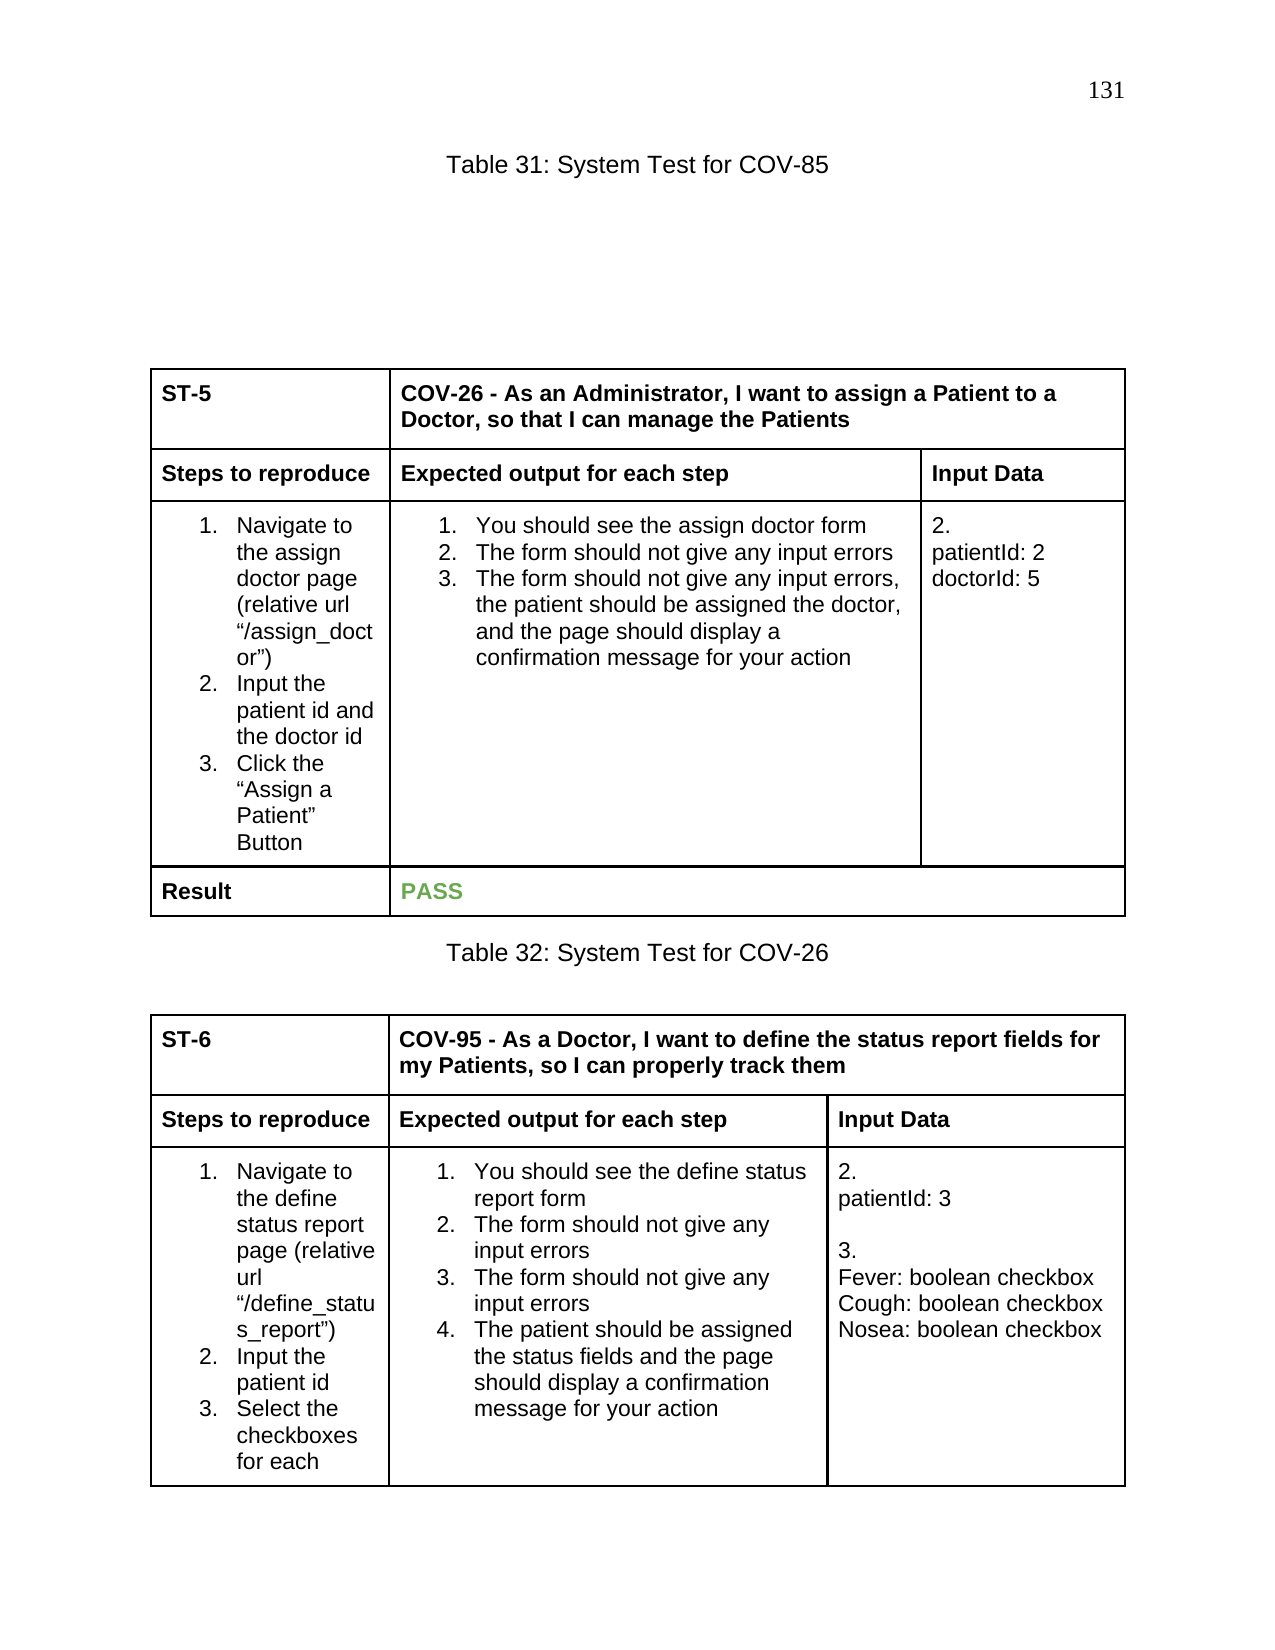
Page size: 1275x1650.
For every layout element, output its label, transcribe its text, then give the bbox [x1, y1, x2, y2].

table_cell PASS [391, 868, 1124, 914]
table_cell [390, 1148, 826, 1485]
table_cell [829, 1148, 1124, 1485]
text Table 31: System Test for COV-85 [150, 150, 1125, 179]
table_header ST-5 [152, 370, 389, 448]
table_cell 2. patientId: 2 doctorId: 5 [922, 502, 1124, 865]
table_cell Result [152, 868, 389, 914]
table_cell Input Data [922, 450, 1124, 500]
table_cell Navigate to the assign doctor page (relative url “/assign_doctor”) Input the patient id and the doctor id Click the “Assign a Patient” Button [152, 502, 389, 865]
table_cell Input Data [829, 1096, 1124, 1146]
table_cell Expected output for each step [390, 1096, 826, 1146]
table_header COV-26 - As an Administrator, I want to assign a Patient to a Doctor, so that I can manage the Patients [391, 370, 1124, 448]
text Table 32: System Test for COV-26 [150, 937, 1125, 966]
table_cell Expected output for each step [391, 450, 920, 500]
table_cell You should see the assign doctor form The form should not give any input errors The form should not give any input errors, the patient should be assigned the doctor, and the page should display a confirmation message for your action [391, 502, 920, 865]
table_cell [152, 1148, 388, 1485]
table_header ST-6 [152, 1016, 388, 1094]
table_cell Steps to reproduce [152, 450, 389, 500]
table_header COV-95 - As a Doctor, I want to define the status report fields for my Patients, so I can properly track them [390, 1016, 1124, 1094]
table_cell Steps to reproduce [152, 1096, 388, 1146]
